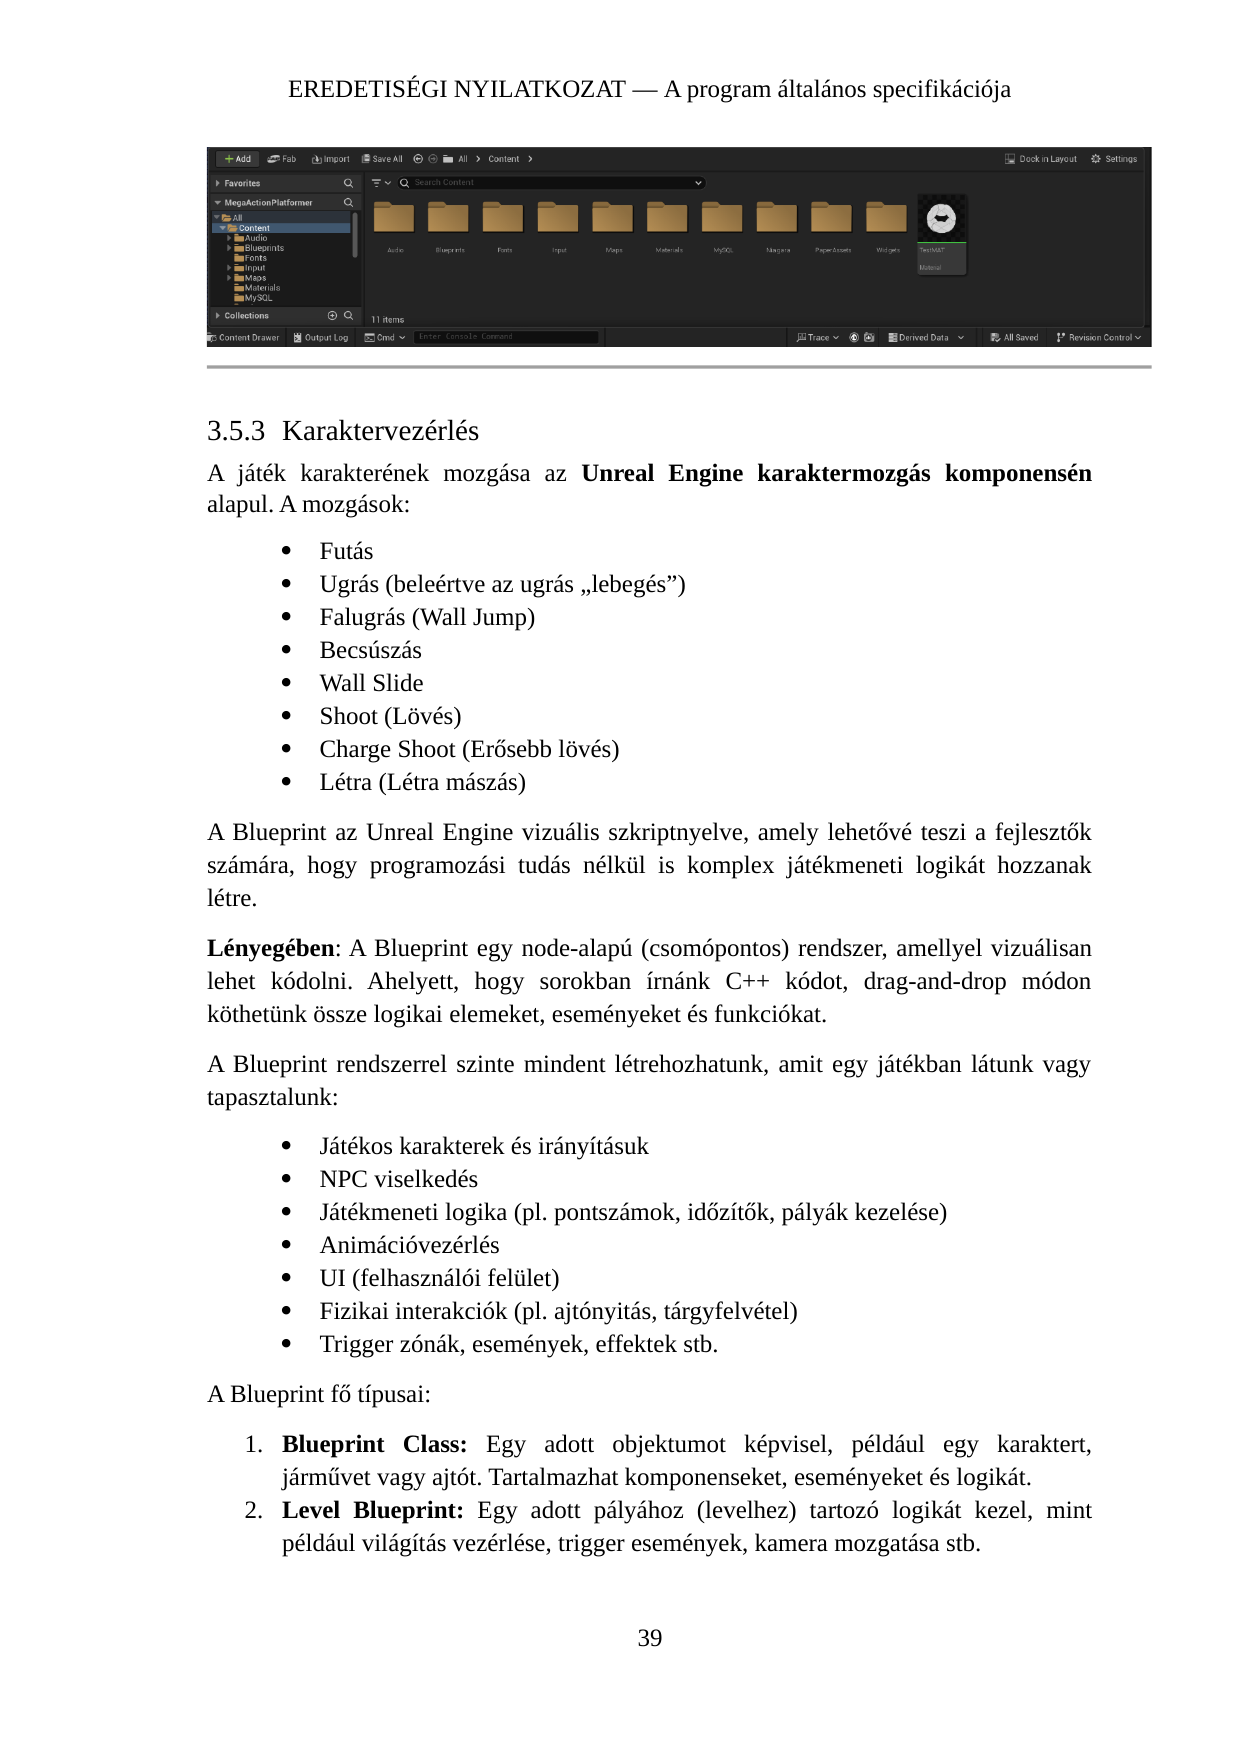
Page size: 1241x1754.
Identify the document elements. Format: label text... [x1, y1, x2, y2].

picture [206, 147, 1152, 347]
list Wall Slide [282, 668, 1092, 697]
text Lényegében: A Blueprint egy node-alapú (csomópontos) rendszer, amellyel vizuálisan lehet kódolni. Ahelyett, hogy sorokban írnánk C++ kódot, drag-and-drop módon köthetünk össze logikai elemeket, eseményeket és funkciókat. [207, 933, 1092, 1028]
list Charge Shoot (Erősebb lövés) [282, 734, 1092, 763]
list Ugrás (beleértve az ugrás „lebegés”) [282, 569, 1092, 598]
list Futás [282, 536, 1092, 565]
list Blueprint Class: Egy adott objektumot képvisel, például egy karaktert, járművet vagy ajtót. Tartalmazhat komponenseket, eseményeket és logikát. [244, 1429, 1092, 1491]
text A Blueprint fő típusai: [207, 1379, 1092, 1408]
list Játékmeneti logika (pl. pontszámok, időzítők, pályák kezelése) [282, 1197, 1092, 1226]
list Becsúszás [282, 635, 1092, 664]
list Shoot (Lövés) [282, 701, 1092, 730]
text A játék karakterének mozgása az Unreal Engine karaktermozgás komponensén alapul. A mozgások: [207, 458, 1092, 517]
list Fizikai interakciók (pl. ajtónyitás, tárgyfelvétel) [282, 1296, 1092, 1325]
list Létra (Létra mászás) [282, 767, 1092, 796]
list Level Blueprint: Egy adott pályához (levelhez) tartozó logikát kezel, mint például világítás vezérlése, trigger események, kamera mozgatása stb. [244, 1495, 1092, 1557]
text A Blueprint az Unreal Engine vizuális szkriptnyelve, amely lehetővé teszi a fejlesztők számára, hogy programozási tudás nélkül is komplex játékmeneti logikát hozzanak létre. [207, 817, 1092, 912]
subtitle Karaktervezérlés [207, 413, 1092, 447]
list NPC viselkedés [282, 1164, 1092, 1193]
list Játékos karakterek és irányításuk [282, 1131, 1092, 1160]
list Falugrás (Wall Jump) [282, 602, 1092, 631]
list UI (felhasználói felület) [282, 1263, 1092, 1292]
text A Blueprint rendszerrel szinte mindent létrehozhatunk, amit egy játékban látunk vagy tapasztalunk: [207, 1049, 1092, 1110]
list Animációvezérlés [282, 1230, 1092, 1259]
list Trigger zónák, események, effektek stb. [282, 1329, 1092, 1358]
